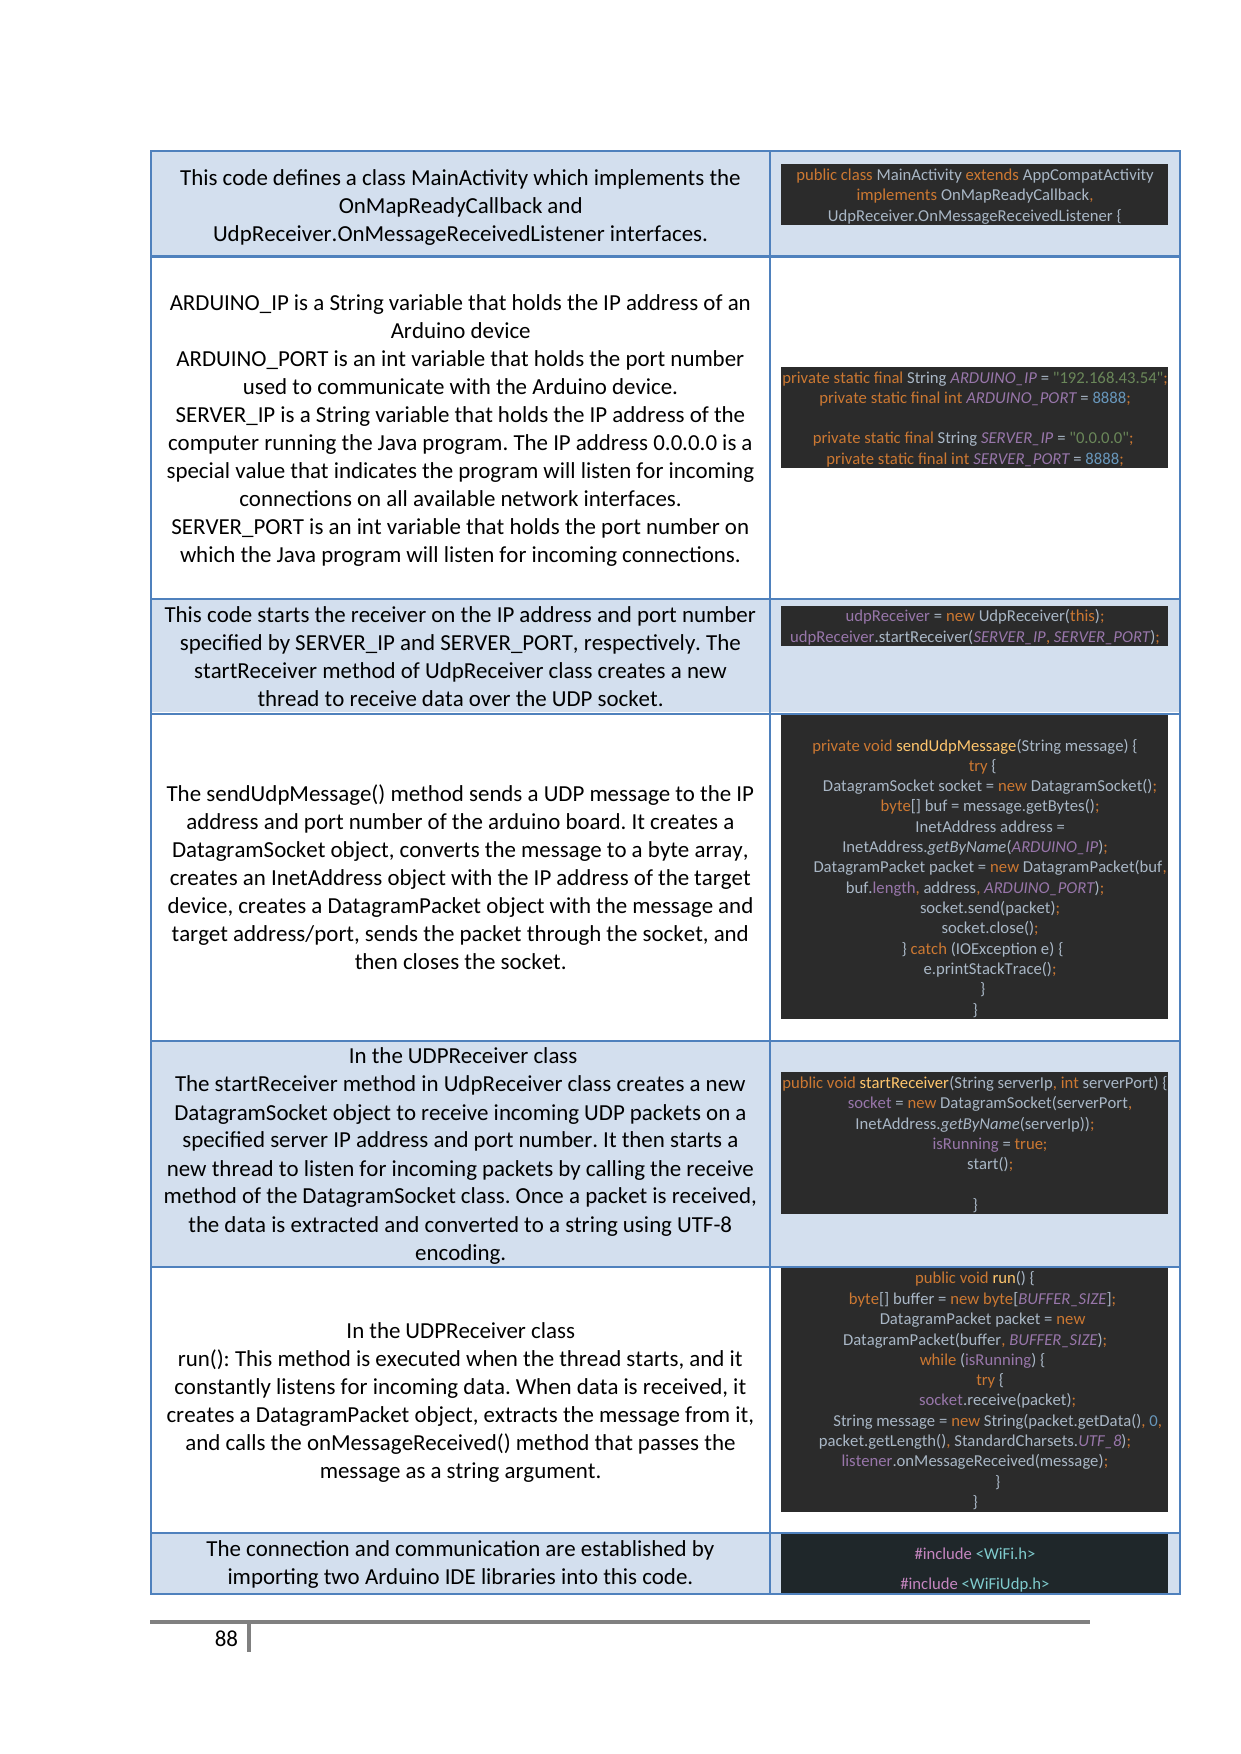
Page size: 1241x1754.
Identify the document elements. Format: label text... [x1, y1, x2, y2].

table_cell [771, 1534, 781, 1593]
table_cell In the UDPReceiver class The startReceiver method in UdpReceiver class creates a new DatagramSocket object to receive incoming UDP packets on a specified server IP address and port number. It then starts a new thread to listen for incoming packets by calling the receive method of the DatagramSocket class. Once a packet is received, the data is extracted and converted to a string using UTF-8 encoding. [152, 1042, 769, 1266]
table_cell private static final String ARDUINO_IP = "192.168.43.54"; private static final int ARDUINO_PORT = 8888; private static final String SERVER_IP = "0.0.0.0"; private static final int SERVER_PORT = 8888; [771, 258, 1179, 598]
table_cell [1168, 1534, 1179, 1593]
table_cell private void sendUdpMessage(String message) { try { DatagramSocket socket = new DatagramSocket(); byte[] buf = message.getBytes(); InetAddress address = InetAddress.getByName(ARDUINO_IP); DatagramPacket packet = new DatagramPacket(buf, buf.length, address, ARDUINO_PORT); socket.send(packet); socket.close(); } catch (IOException e) { e.printStackTrace(); } } [771, 715, 1179, 1039]
table_cell ARDUINO_IP is a String variable that holds the IP address of an Arduino device ARDUINO_PORT is an int variable that holds the port number used to communicate with the Arduino device. SERVER_IP is a String variable that holds the IP address of the computer running the Java program. The IP address 0.0.0.0 is a special value that indicates the program will listen for incoming connections on all available network interfaces. SERVER_PORT is an int variable that holds the port number on which the Java program will listen for incoming connections. [152, 258, 769, 598]
table_cell This code defines a class MainActivity which implements the OnMapReadyCallback and UdpReceiver.OnMessageReceivedListener interfaces. [152, 152, 769, 255]
table_cell In the UDPReceiver class run(): This method is executed when the thread starts, and it constantly listens for incoming data. When data is received, it creates a DatagramPacket object, extracts the message from it, and calls the onMessageReceived() method that passes the message as a string argument. [152, 1268, 769, 1532]
table_cell This code starts the receiver on the IP address and port number specified by SERVER_IP and SERVER_PORT, respectively. The startReceiver method of UdpReceiver class creates a new thread to receive data over the UDP socket. [152, 600, 769, 712]
table_cell The sendUdpMessage() method sends a UDP message to the IP address and port number of the arduino board. It creates a DatagramSocket object, converts the message to a byte array, creates an InetAddress object with the IP address of the target device, creates a DatagramPacket object with the message and target address/port, sends the packet through the socket, and then closes the socket. [152, 715, 769, 1039]
table_cell public void run() { byte[] buffer = new byte[BUFFER_SIZE]; DatagramPacket packet = new DatagramPacket(buffer, BUFFER_SIZE); while (isRunning) { try { socket.receive(packet); String message = new String(packet.getData(), 0, packet.getLength(), StandardCharsets.UTF_8); listener.onMessageReceived(message); } } [771, 1268, 1179, 1532]
table_cell udpReceiver = new UdpReceiver(this); udpReceiver.startReceiver(SERVER_IP, SERVER_PORT); [771, 600, 1179, 712]
table_cell public void startReceiver(String serverIp, int serverPort) { socket = new DatagramSocket(serverPort, InetAddress.getByName(serverIp)); isRunning = true; start(); } [771, 1042, 1179, 1266]
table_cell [152, 1534, 769, 1593]
table_cell public class MainActivity extends AppCompatActivity implements OnMapReadyCallback, UdpReceiver.OnMessageReceivedListener { [771, 152, 1179, 255]
